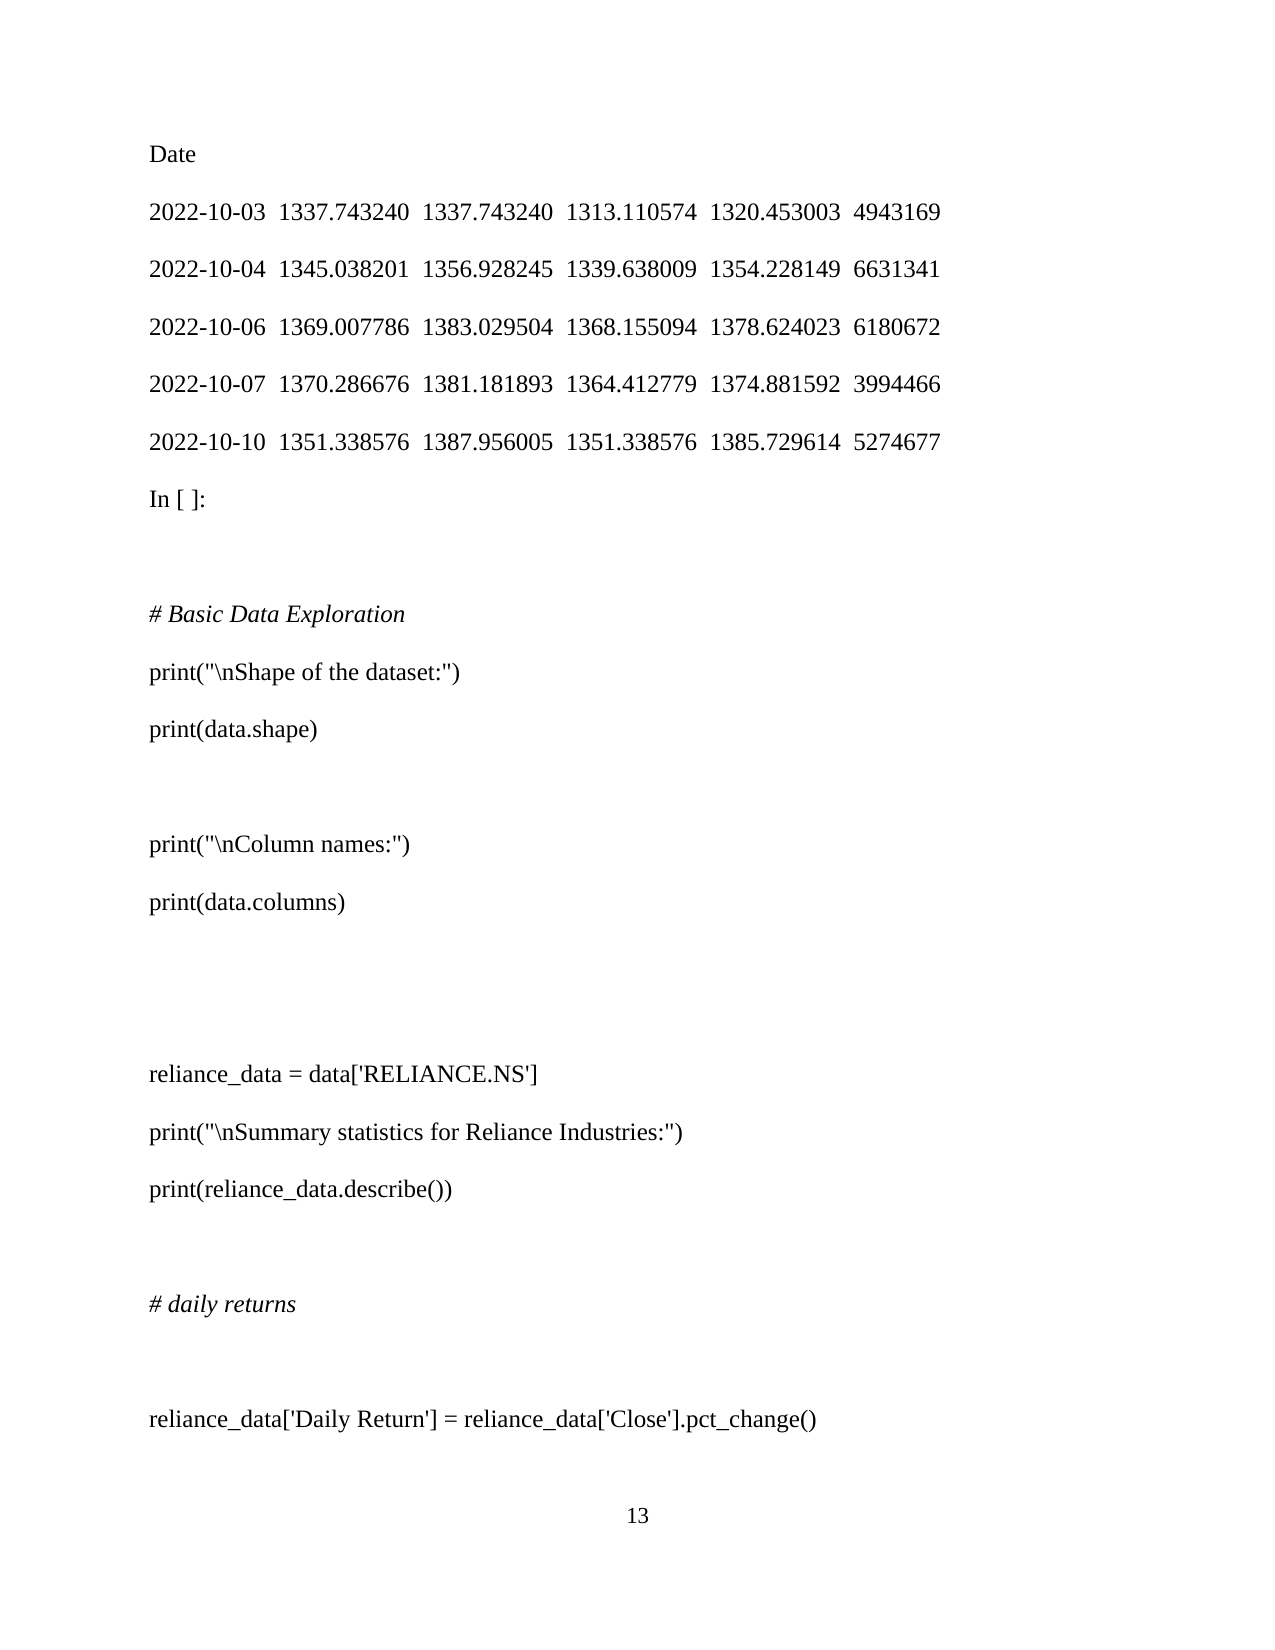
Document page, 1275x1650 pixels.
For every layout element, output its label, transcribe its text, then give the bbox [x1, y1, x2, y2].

text print(data.columns) [149, 887, 1162, 916]
text 2022-10-06 1369.007786 1383.029504 1368.155094 1378.624023 6180672 [149, 312, 1162, 341]
text 2022-10-04 1345.038201 1356.928245 1339.638009 1354.228149 6631341 [149, 254, 1162, 283]
text Date [149, 139, 1162, 168]
text 2022-10-10 1351.338576 1387.956005 1351.338576 1385.729614 5274677 [149, 427, 1162, 456]
text print(data.shape) [149, 714, 1162, 743]
text print("\nShape of the dataset:") [149, 657, 1162, 686]
text print("\nColumn names:") [149, 829, 1162, 858]
text print("\nSummary statistics for Reliance Industries:") [149, 1117, 1162, 1146]
text # daily returns [149, 1289, 1162, 1318]
text In [ ]: [149, 484, 1162, 513]
text reliance_data = data['RELIANCE.NS'] [149, 1059, 1162, 1088]
text print(reliance_data.describe()) [149, 1174, 1162, 1203]
text # Basic Data Exploration [149, 599, 1162, 628]
text reliance_data['Daily Return'] = reliance_data['Close'].pct_change() [149, 1404, 1162, 1433]
text 2022-10-03 1337.743240 1337.743240 1313.110574 1320.453003 4943169 [149, 197, 1162, 226]
text 2022-10-07 1370.286676 1381.181893 1364.412779 1374.881592 3994466 [149, 369, 1162, 398]
